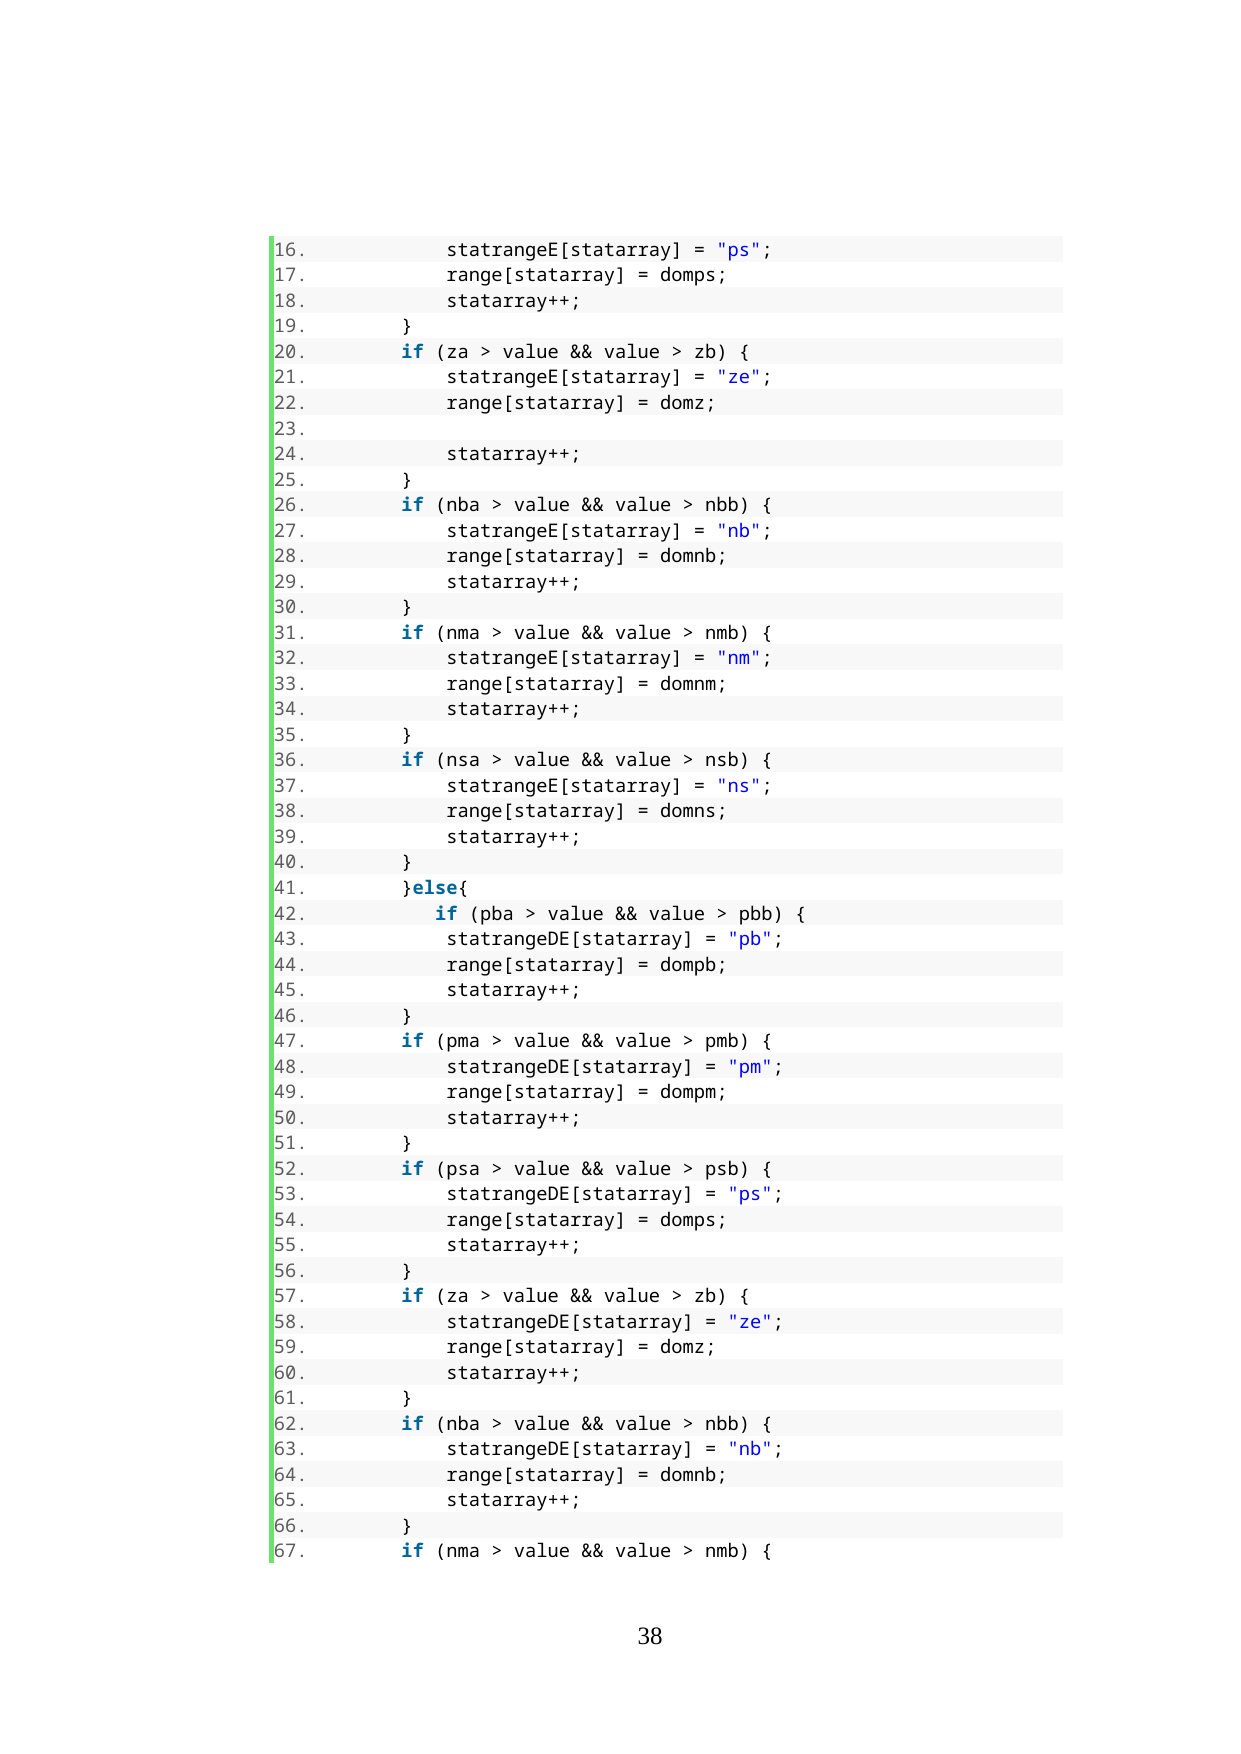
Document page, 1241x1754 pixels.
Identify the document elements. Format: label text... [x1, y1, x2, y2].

list if (nba > value && value > nbb) { [274, 1410, 1063, 1436]
list if (za > value && value > zb) { [274, 338, 1063, 364]
list } [274, 1257, 1063, 1283]
list statarray++; [274, 1359, 1063, 1385]
list range[statarray] = domnm; [274, 670, 1063, 696]
list statrangeDE[statarray] = "pm"; [274, 1053, 1063, 1078]
list } [274, 849, 1063, 874]
list statarray++; [274, 440, 1063, 466]
list statrangeE[statarray] = "nm"; [274, 644, 1063, 670]
list statarray++; [274, 823, 1063, 849]
list statrangeDE[statarray] = "nb"; [274, 1436, 1063, 1461]
list } [274, 313, 1063, 338]
list statarray++; [274, 696, 1063, 721]
list statrangeE[statarray] = "ze"; [274, 364, 1063, 389]
list range[statarray] = dompb; [274, 951, 1063, 976]
list range[statarray] = domps; [274, 1206, 1063, 1232]
list statarray++; [274, 976, 1063, 1002]
list if (pma > value && value > pmb) { [274, 1027, 1063, 1053]
list statrangeE[statarray] = "nb"; [274, 517, 1063, 542]
list if (nba > value && value > nbb) { [274, 491, 1063, 517]
list statarray++; [274, 1104, 1063, 1129]
list } [274, 593, 1063, 619]
list } [274, 1002, 1063, 1027]
list range[statarray] = domnb; [274, 1461, 1063, 1487]
list }else{ [274, 874, 1063, 900]
list range[statarray] = dompm; [274, 1078, 1063, 1104]
list statrangeDE[statarray] = "ze"; [274, 1308, 1063, 1334]
list range[statarray] = domns; [274, 798, 1063, 823]
list } [274, 1512, 1063, 1538]
list statarray++; [274, 1487, 1063, 1512]
list statrangeE[statarray] = "ns"; [274, 772, 1063, 798]
list } [274, 1385, 1063, 1410]
list if (pba > value && value > pbb) { [274, 900, 1063, 925]
list if (za > value && value > zb) { [274, 1283, 1063, 1308]
list statarray++; [274, 287, 1063, 313]
list if (nma > value && value > nmb) { [274, 1538, 1063, 1563]
list range[statarray] = domz; [274, 389, 1063, 415]
list statrangeDE[statarray] = "ps"; [274, 1181, 1063, 1206]
list range[statarray] = domps; [274, 262, 1063, 287]
list statrangeE[statarray] = "ps"; [274, 236, 1063, 262]
list } [274, 466, 1063, 491]
list statarray++; [274, 1232, 1063, 1257]
list range[statarray] = domnb; [274, 542, 1063, 568]
list if (nsa > value && value > nsb) { [274, 747, 1063, 772]
list } [274, 721, 1063, 747]
list } [274, 1129, 1063, 1155]
list if (psa > value && value > psb) { [274, 1155, 1063, 1181]
list statarray++; [274, 568, 1063, 593]
list if (nma > value && value > nmb) { [274, 619, 1063, 644]
list range[statarray] = domz; [274, 1334, 1063, 1359]
list statrangeDE[statarray] = "pb"; [274, 925, 1063, 951]
